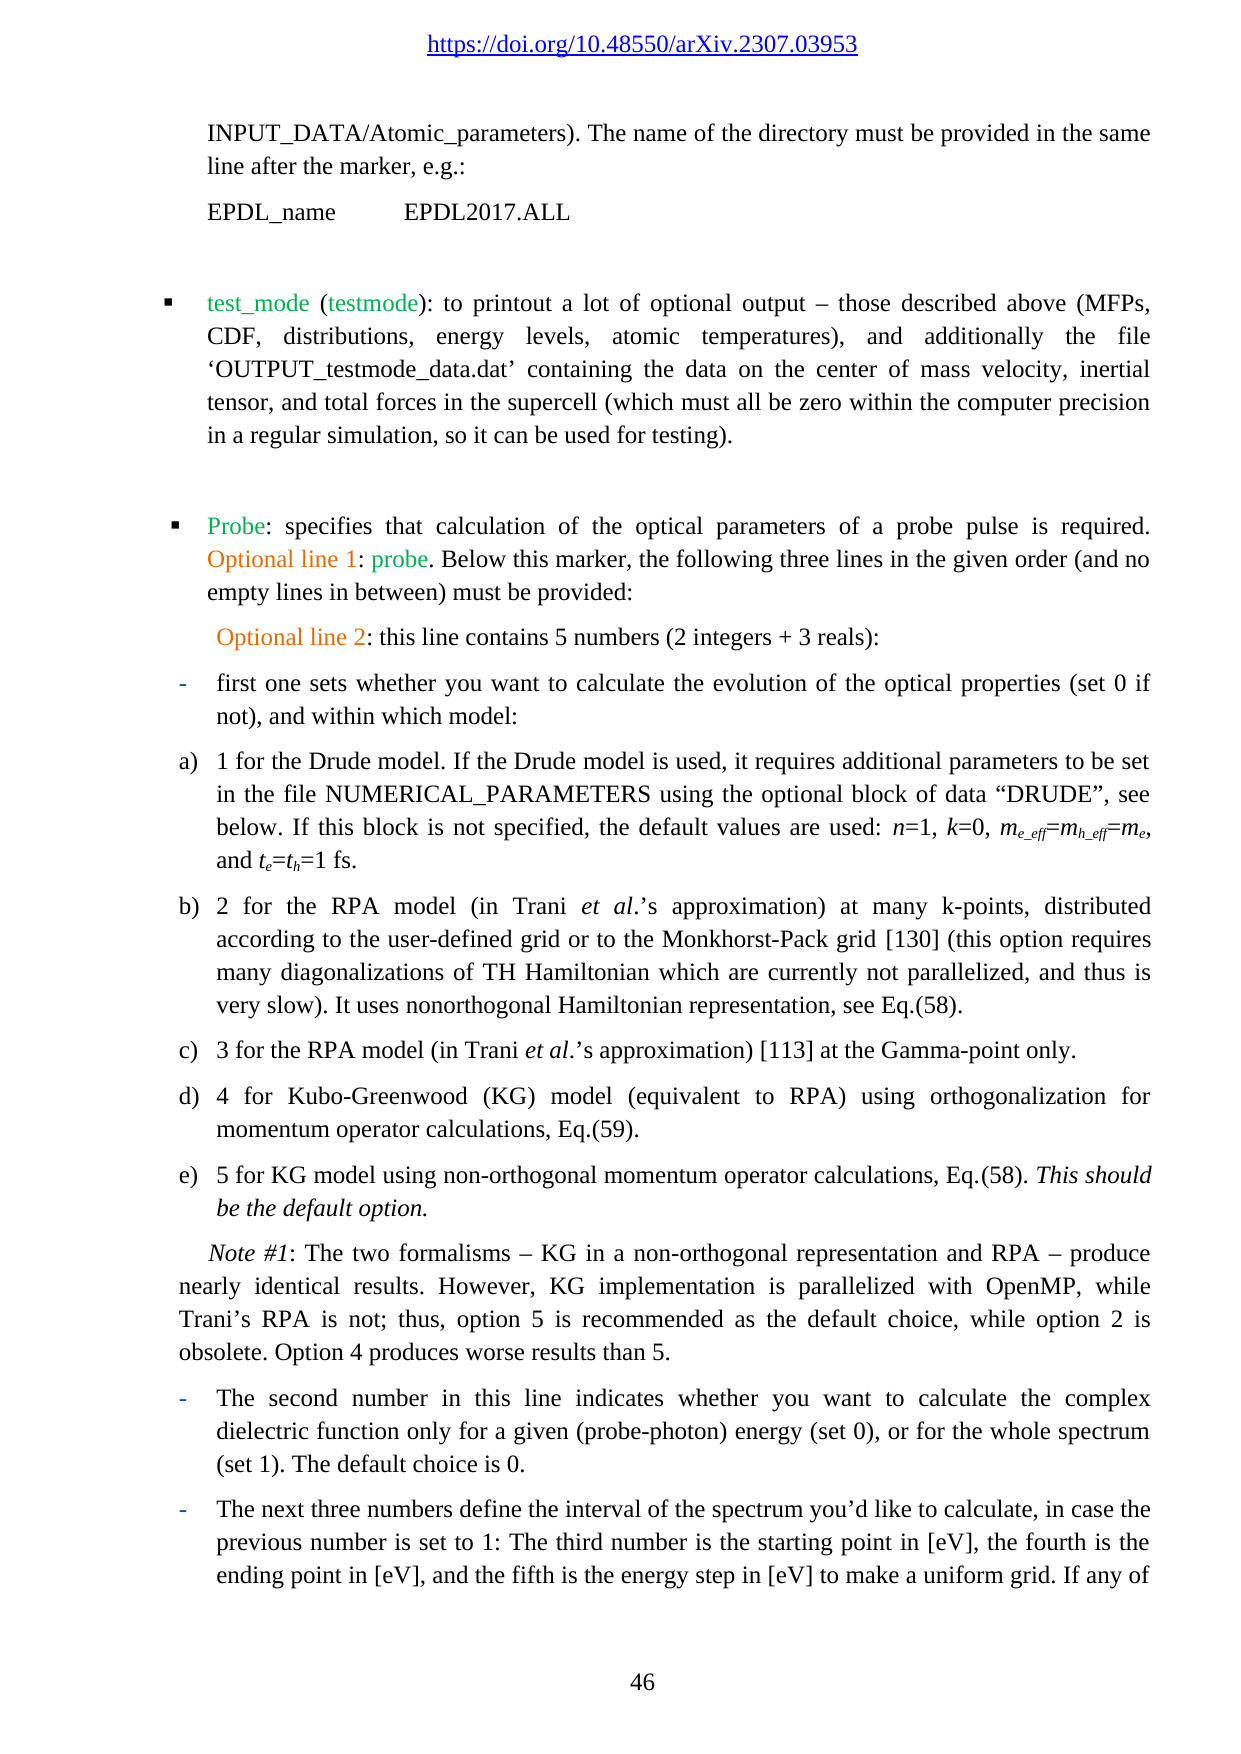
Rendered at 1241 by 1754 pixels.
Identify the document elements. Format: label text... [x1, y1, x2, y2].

text Optional line 2: this line contains 5 numbers (2 integers + 3 reals): [141, 622, 1152, 651]
list test_mode (testmode): to printout a lot of optional output – those described above (MFPs, CDF, distributions, energy levels, atomic temperatures), and additionally the file ‘OUTPUT_testmode_data.dat’ containing the data on the center of mass velocity, inertial tensor, and total forces in the supercell (which must all be zero within the computer precision in a regular simulation, so it can be used for testing). [162, 288, 1152, 448]
list Probe: specifies that calculation of the optical parameters of a probe pulse is required. Optional line 1: probe. Below this marker, the following three lines in the given order (and no empty lines in between) must be provided: [169, 511, 1152, 606]
text EPDL_name EPDL2017.ALL [207, 197, 1152, 225]
list 4 for Kubo-Greenwood (KG) model (equivalent to RPA) using orthogonalization for momentum operator calculations, Eq.(59). [178, 1081, 1152, 1143]
list 5 for KG model using non-orthogonal momentum operator calculations, Eq.(58). This should be the default option. [178, 1160, 1152, 1221]
list The second number in this line indicates whether you want to calculate the complex dielectric function only for a given (probe-photon) energy (set 0), or for the whole spectrum (set 1). The default choice is 0. [178, 1383, 1152, 1478]
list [178, 1494, 1152, 1589]
list 3 for the RPA model (in Trani et al.’s approximation) [113] at the Gamma-point only. [178, 1036, 1152, 1064]
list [162, 118, 1152, 180]
list first one sets whether you want to calculate the evolution of the optical properties (set 0 if not), and within which model: [178, 668, 1152, 730]
text Note #1: The two formalisms – KG in a non-orthogonal representation and RPA – produce nearly identical results. However, KG implementation is parallelized with OpenMP, while Trani’s RPA is not; thus, option 5 is recommended as the default choice, while option 2 is obsolete. Option 4 produces worse results than 5. [178, 1238, 1152, 1366]
list 1 for the Drude model. If the Drude model is used, it requires additional parameters to be set in the file NUMERICAL_PARAMETERS using the optional block of data “DRUDE”, see below. If this block is not specified, the default values are used: n=1, k=0, me_eff=mh_eff=me, and te=th=1 fs. [178, 746, 1152, 874]
list 2 for the RPA model (in Trani et al.’s approximation) at many k-points, distributed according to the user-defined grid or to the Monkhorst-Pack grid [130] (this option requires many diagonalizations of TH Hamiltonian which are currently not parallelized, and thus is very slow). It uses nonorthogonal Hamiltonian representation, see Eq.(58). [178, 891, 1152, 1019]
